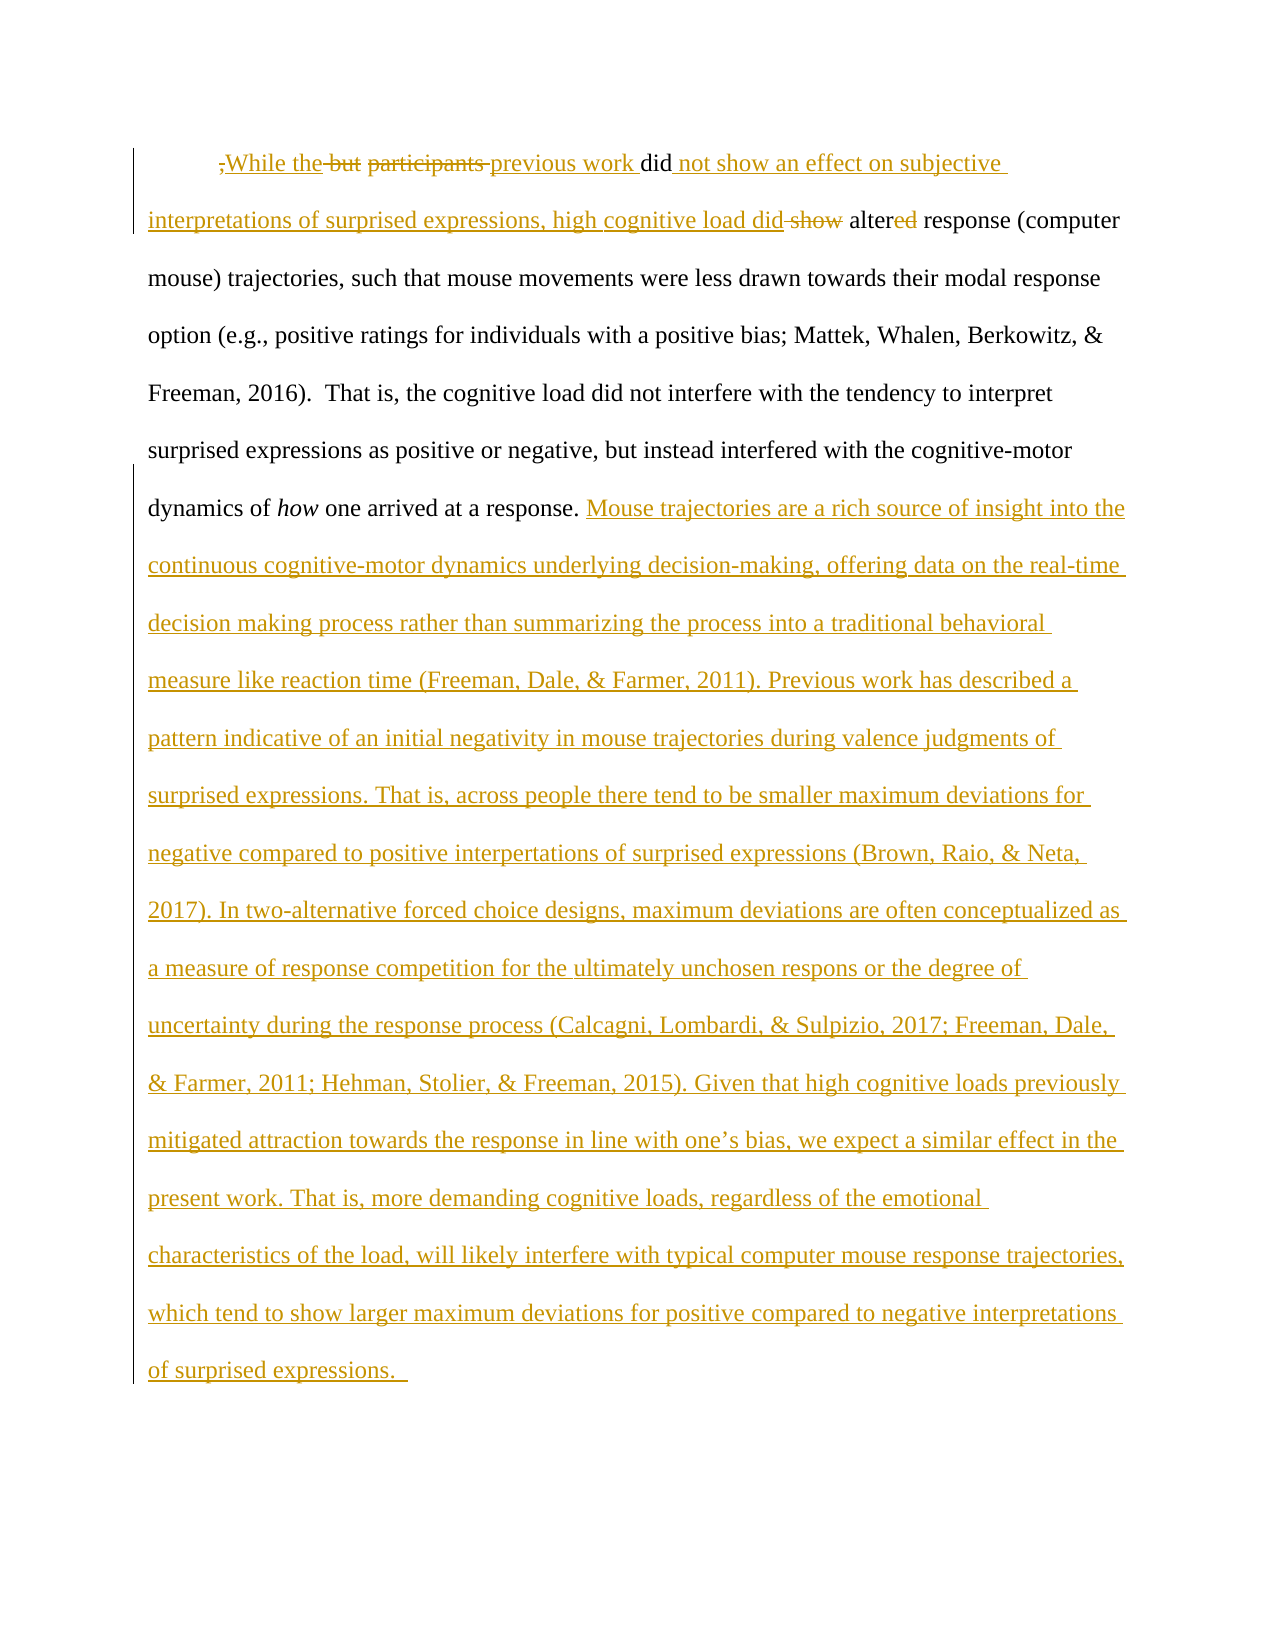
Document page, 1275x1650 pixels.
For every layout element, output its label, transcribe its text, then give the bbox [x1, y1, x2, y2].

text did alter response (computer mouse) trajectories, such that mouse movements were less drawn towards their modal response option (e.g., positive ratings for individuals with a positive bias; Mattek, Whalen, Berkowitz, & Freeman, 2016). That is, the cognitive load did not interfere with the tendency to interpret surprised expressions as positive or negative, but instead interfered with the cognitive-motor dynamics of how one arrived at a response. [148, 922, 1127, 1384]
text did alter response (computer mouse) trajectories, such that mouse movements were less drawn towards their modal response option (e.g., positive ratings for individuals with a positive bias; Mattek, Whalen, Berkowitz, & Freeman, 2016). That is, the cognitive load did not interfere with the tendency to interpret surprised expressions as positive or negative, but instead interfered with the cognitive-motor dynamics of how one arrived at a response. [148, 148, 1127, 920]
